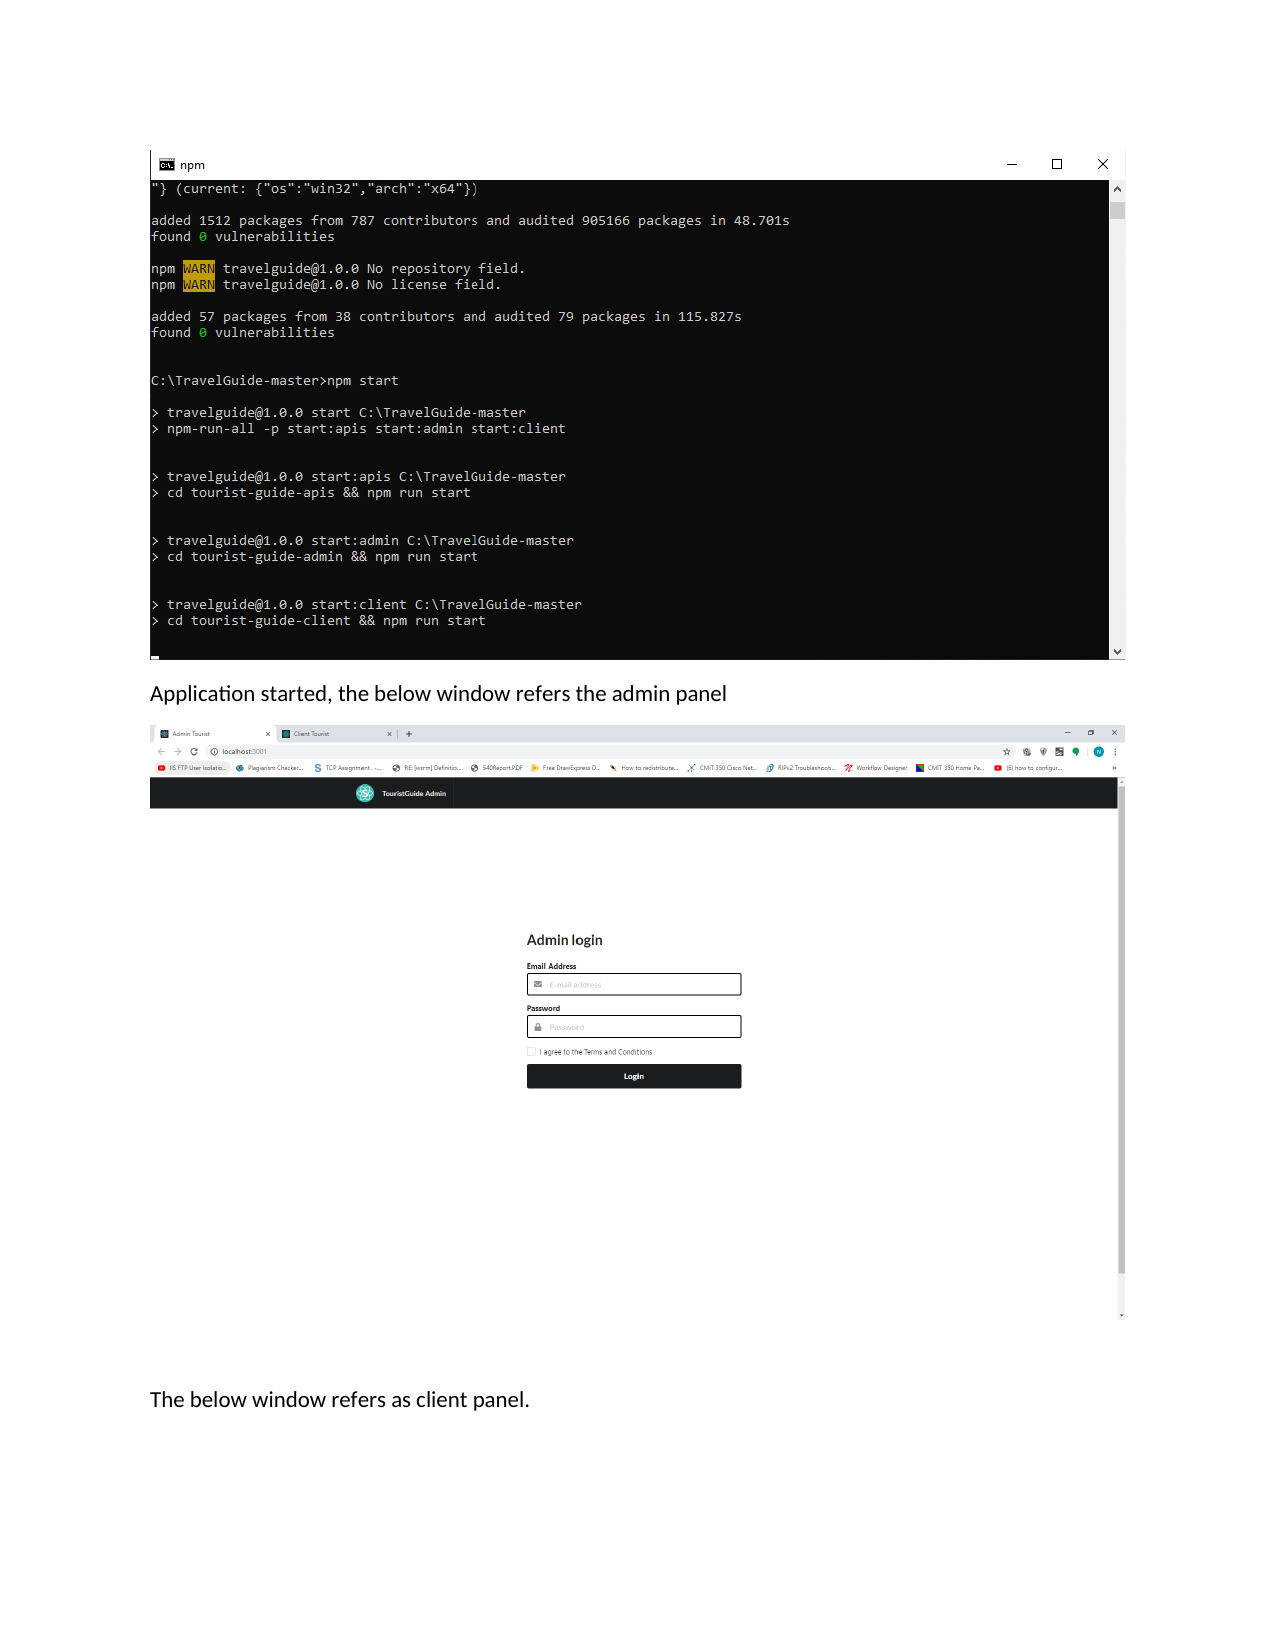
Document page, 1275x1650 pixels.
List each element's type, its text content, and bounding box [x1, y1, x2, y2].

picture [150, 725, 1125, 1320]
picture [150, 150, 1125, 660]
text Application started, the below window refers the admin panel [150, 679, 1125, 707]
text The below window refers as client panel. [150, 1386, 1125, 1413]
